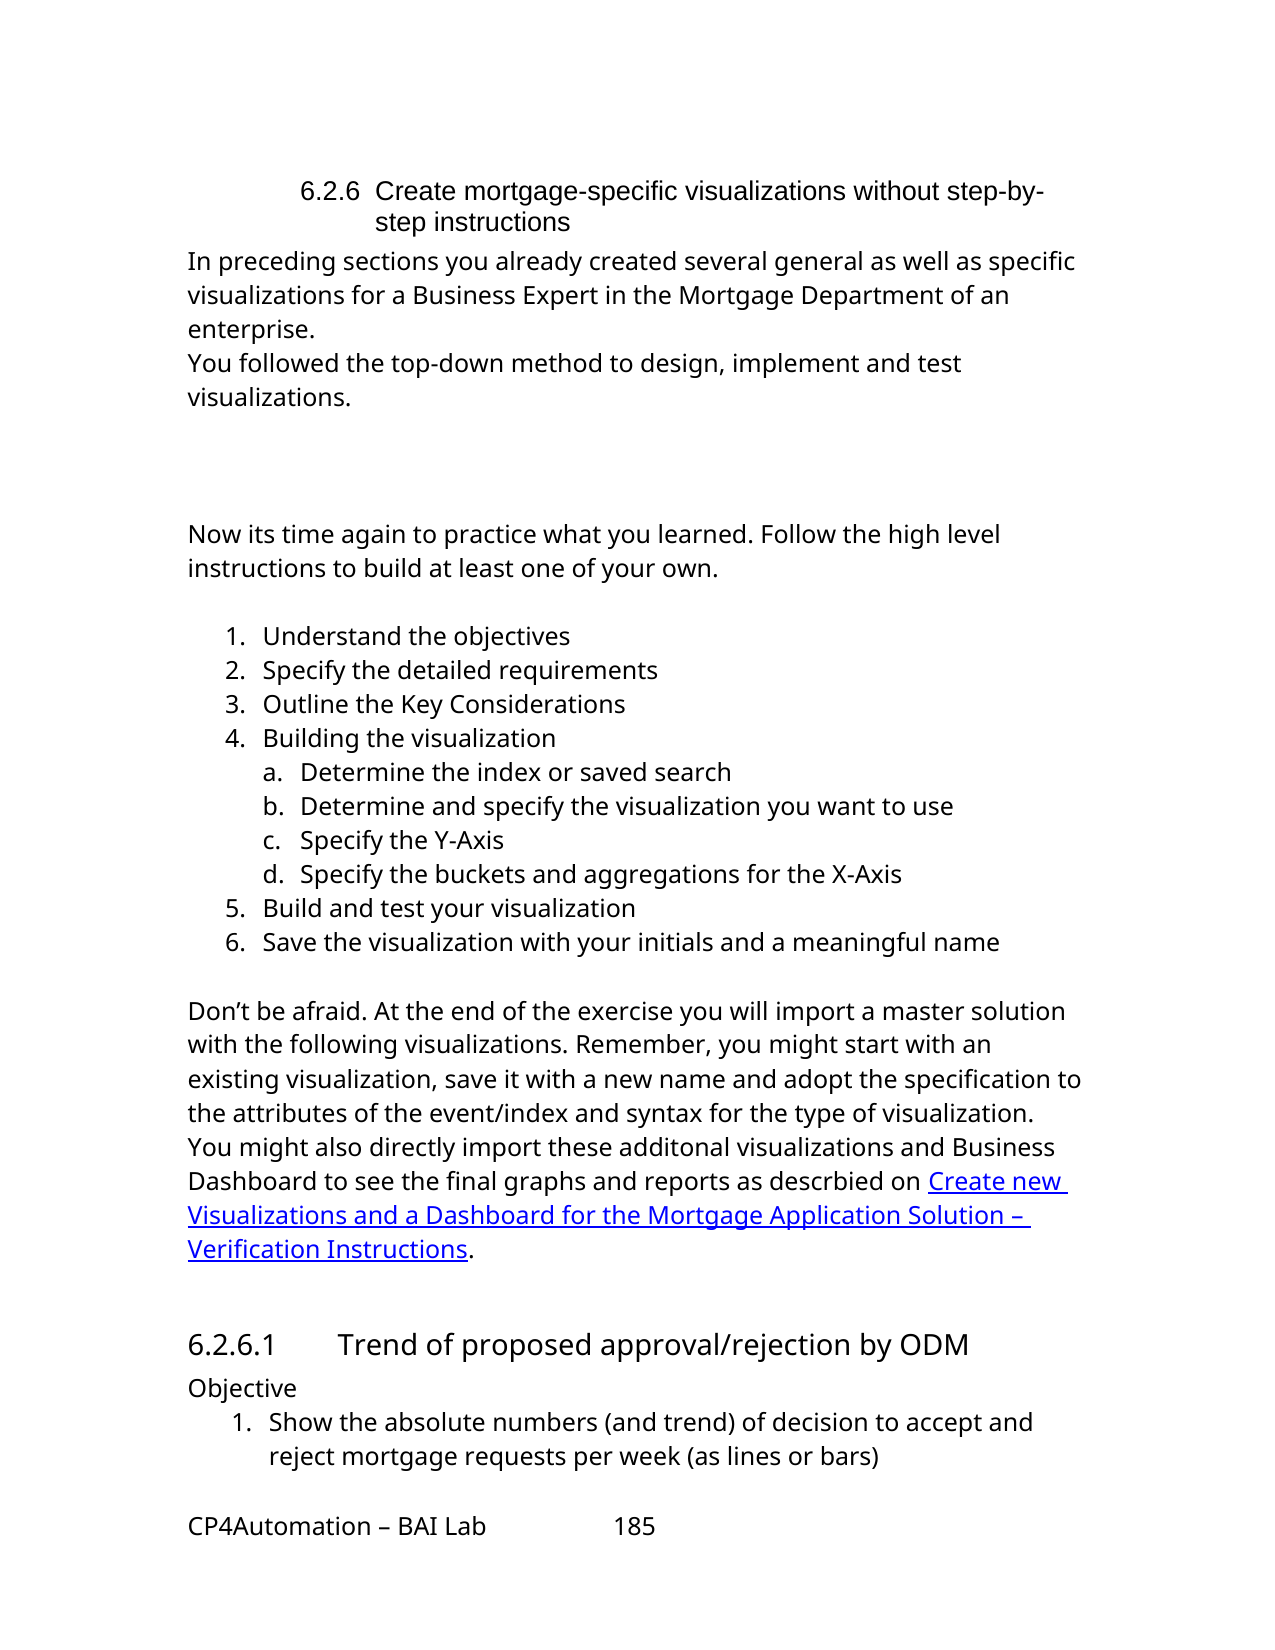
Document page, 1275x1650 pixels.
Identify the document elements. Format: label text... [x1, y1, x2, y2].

text In preceding sections you already created several general as well as specific visualizations for a Business Expert in the Mortgage Department of an enterprise. [187, 244, 1087, 346]
list Specify the buckets and aggregations for the X-Axis [262, 857, 1087, 891]
list Determine the index or saved search [262, 755, 1087, 789]
list Build and test your visualization [225, 891, 1087, 925]
text Don’t be afraid. At the end of the exercise you will import a master solution with the following visualizations. Remember, you might start with an existing visualization, save it with a new name and adopt the specification to the attributes of the event/index and syntax for the type of visualization. You might also directly import these additonal visualizations and Business Dashboard to see the final graphs and reports as descrbied on Create new Visualizations and a Dashboard for the Mortgage Application Solution – Verification Instructions. [187, 993, 1087, 1266]
text Now its time again to practice what you learned. Follow the high level instructions to build at least one of your own. [187, 482, 1087, 584]
list Understand the objectives [225, 618, 1087, 652]
text You followed the top-down method to design, implement and test visualizations. [187, 346, 1087, 482]
list Show the absolute numbers (and trend) of decision to accept and reject mortgage requests per week (as lines or bars) [231, 1405, 1087, 1473]
list Save the visualization with your initials and a meaningful name [225, 925, 1087, 959]
list Building the visualization [225, 721, 1087, 755]
list Outline the Key Considerations [225, 687, 1087, 721]
list Trend of proposed approval/rejection by ODM [187, 1325, 1087, 1364]
subtitle Create mortgage-specific visualizations without step-by-step instructions [300, 175, 1087, 237]
list Specify the Y-Axis [262, 823, 1087, 857]
text Objective [187, 1371, 1087, 1405]
list Specify the detailed requirements [225, 652, 1087, 687]
list Determine and specify the visualization you want to use [262, 789, 1087, 823]
